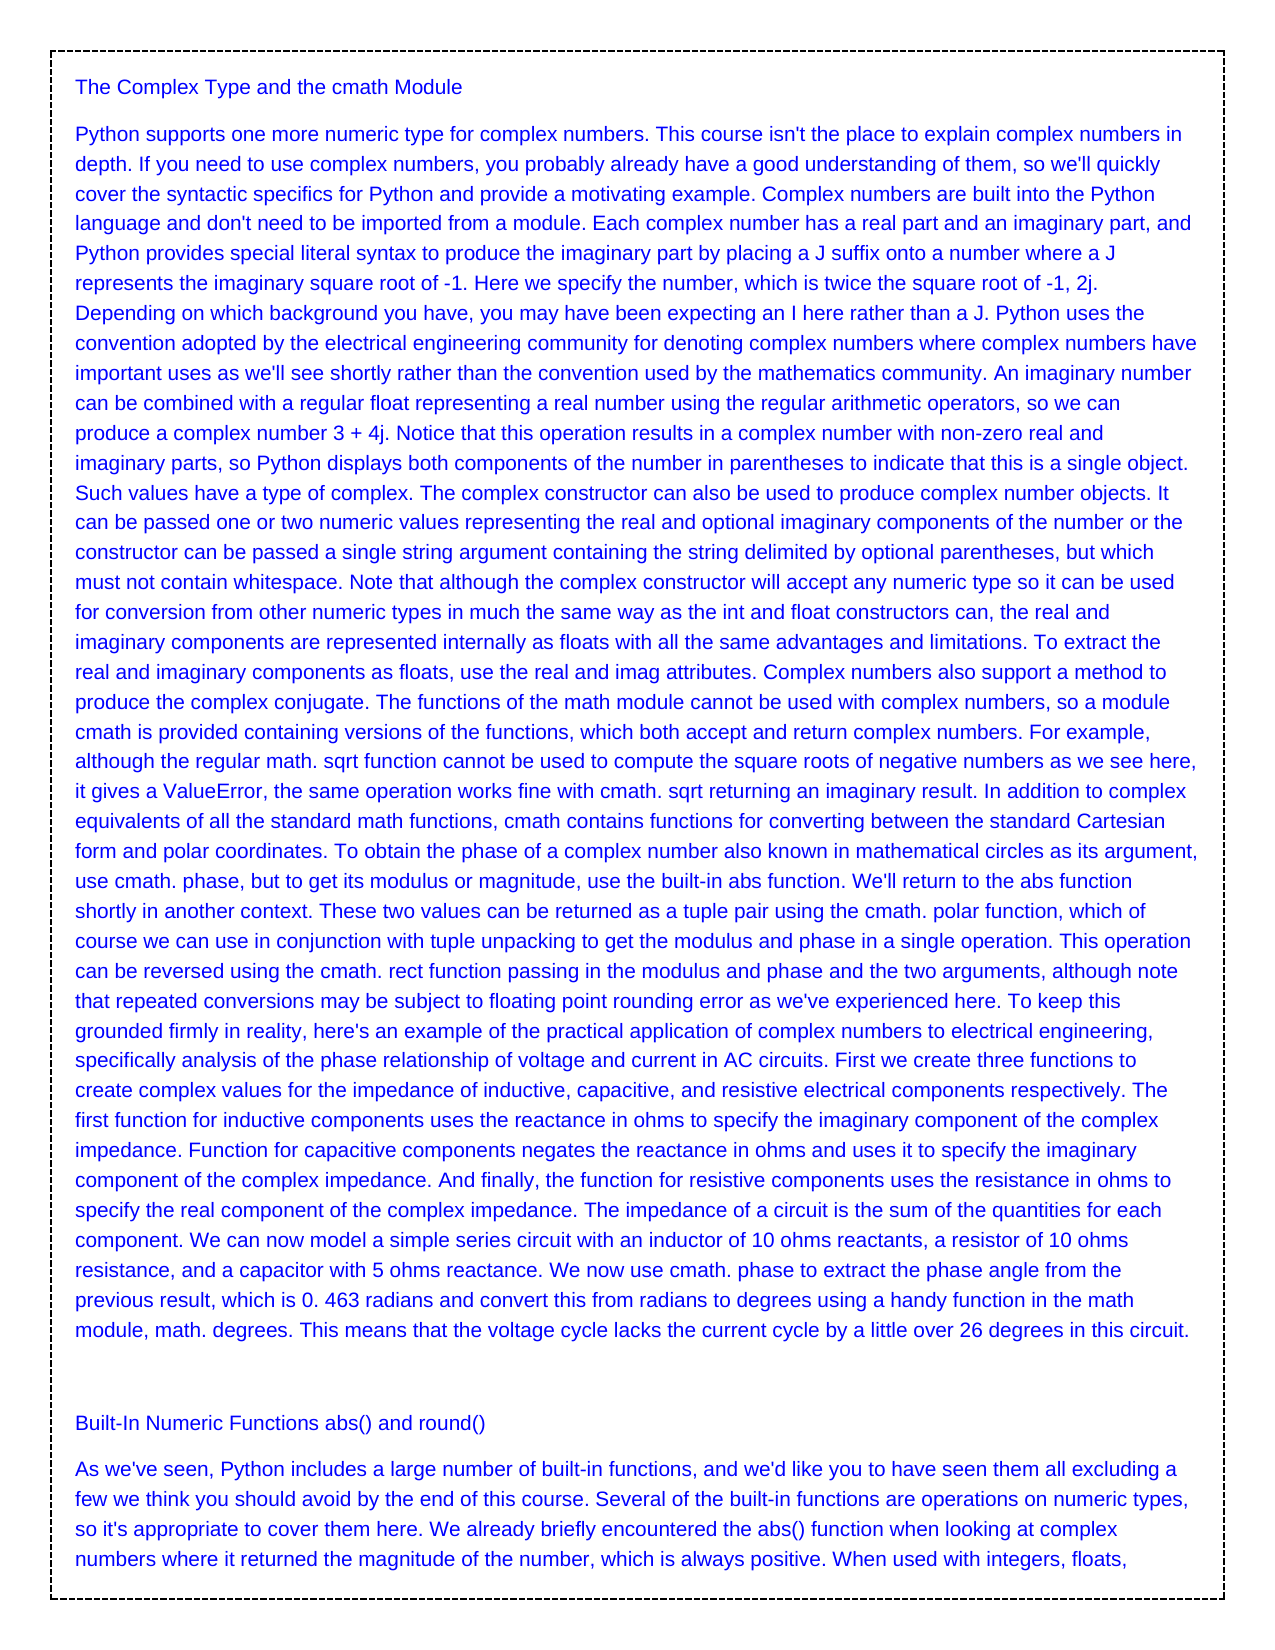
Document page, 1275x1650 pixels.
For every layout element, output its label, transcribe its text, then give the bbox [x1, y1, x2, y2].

text The Complex Type and the cmath Module [75, 75, 1200, 99]
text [75, 1457, 1200, 1571]
text Built-In Numeric Functions abs() and round() [75, 1411, 1200, 1434]
text Python supports one more numeric type for complex numbers. This course isn't the place to explain complex numbers in depth. If you need to use complex numbers, you probably already have a good understanding of them, so we'll quickly cover the syntactic specifics for Python and provide a motivating example. Complex numbers are built into the Python language and don't need to be imported from a module. Each complex number has a real part and an imaginary part, and Python provides special literal syntax to produce the imaginary part by placing a J suffix onto a number where a J represents the imaginary square root of -1. Here we specify the number, which is twice the square root of -1, 2j. Depending on which background you have, you may have been expecting an I here rather than a J. Python uses the convention adopted by the electrical engineering community for denoting complex numbers where complex numbers have important uses as we'll see shortly rather than the convention used by the mathematics community. An imaginary number can be combined with a regular float representing a real number using the regular arithmetic operators, so we can produce a complex number 3 + 4j. Notice that this operation results in a complex number with non-zero real and imaginary parts, so Python displays both components of the number in parentheses to indicate that this is a single object. Such values have a type of complex. The complex constructor can also be used to produce complex number objects. It can be passed one or two numeric values representing the real and optional imaginary components of the number or the constructor can be passed a single string argument containing the string delimited by optional parentheses, but which must not contain whitespace. Note that although the complex constructor will accept any numeric type so it can be used for conversion from other numeric types in much the same way as the int and float constructors can, the real and imaginary components are represented internally as floats with all the same advantages and limitations. To extract the real and imaginary components as floats, use the real and imag attributes. Complex numbers also support a method to produce the complex conjugate. The functions of the math module cannot be used with complex numbers, so a module cmath is provided containing versions of the functions, which both accept and return complex numbers. For example, although the regular math. sqrt function cannot be used to compute the square roots of negative numbers as we see here, it gives a ValueError, the same operation works fine with cmath. sqrt returning an imaginary result. In addition to complex equivalents of all the standard math functions, cmath contains functions for converting between the standard Cartesian form and polar coordinates. To obtain the phase of a complex number also known in mathematical circles as its argument, use cmath. phase, but to get its modulus or magnitude, use the built-in abs function. We'll return to the abs function shortly in another context. These two values can be returned as a tuple pair using the cmath. polar function, which of course we can use in conjunction with tuple unpacking to get the modulus and phase in a single operation. This operation can be reversed using the cmath. rect function passing in the modulus and phase and the two arguments, although note that repeated conversions may be subject to floating point rounding error as we've experienced here. To keep this grounded firmly in reality, here's an example of the practical application of complex numbers to electrical engineering, specifically analysis of the phase relationship of voltage and current in AC circuits. First we create three functions to create complex values for the impedance of inductive, capacitive, and resistive electrical components respectively. The first function for inductive components uses the reactance in ohms to specify the imaginary component of the complex impedance. Function for capacitive components negates the reactance in ohms and uses it to specify the imaginary component of the complex impedance. And finally, the function for resistive components uses the resistance in ohms to specify the real component of the complex impedance. The impedance of a circuit is the sum of the quantities for each component. We can now model a simple series circuit with an inductor of 10 ohms reactants, a resistor of 10 ohms resistance, and a capacitor with 5 ohms reactance. We now use cmath. phase to extract the phase angle from the previous result, which is 0. 463 radians and convert this from radians to degrees using a handy function in the math module, math. degrees. This means that the voltage cycle lacks the current cycle by a little over 26 degrees in this circuit. [75, 122, 1200, 1341]
